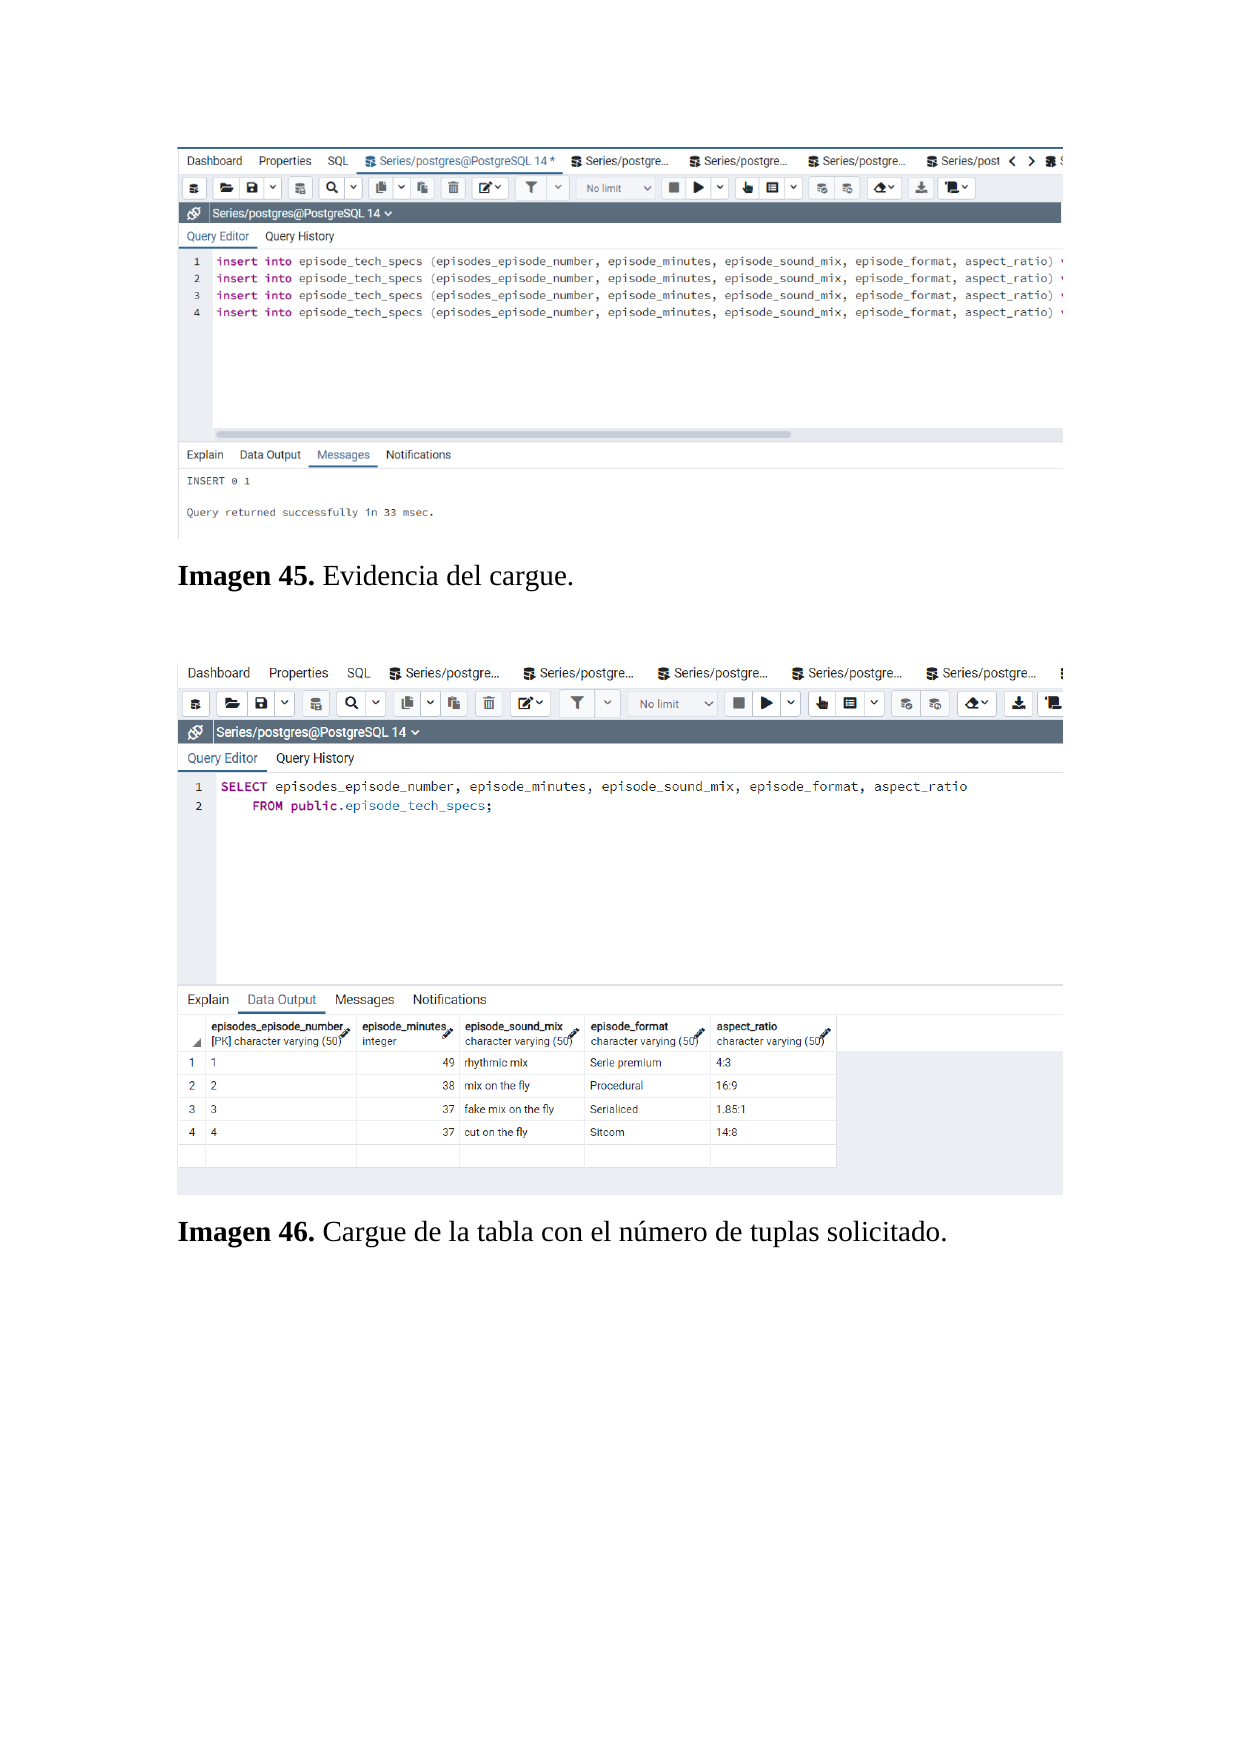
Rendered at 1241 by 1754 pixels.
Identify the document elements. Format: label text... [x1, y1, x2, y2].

text Imagen 45. Evidencia del cargue. [177, 558, 1063, 592]
picture [177, 147, 1063, 539]
text Imagen 46. Cargue de la tabla con el número de tuplas solicitado. [177, 1214, 1063, 1248]
picture [177, 663, 1063, 1195]
